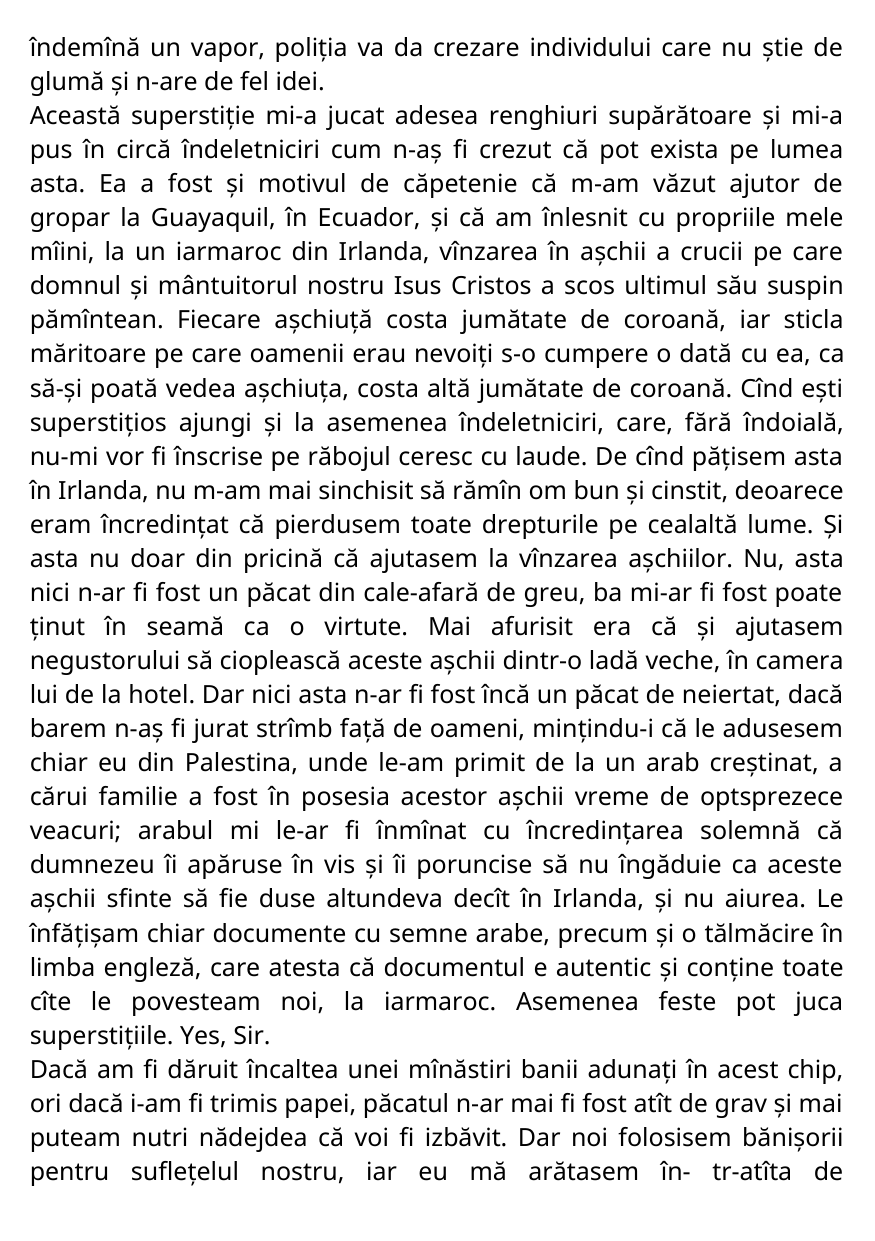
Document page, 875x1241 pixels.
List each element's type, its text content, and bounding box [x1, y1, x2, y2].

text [29, 1051, 844, 1188]
text Această superstiţie mi-a jucat adesea renghiuri supărătoare şi mi-a pus în circă îndeletniciri cum n-aş fi crezut că pot exista pe lumea asta. Ea a fost şi motivul de căpetenie că m-am văzut ajutor de gropar la Guayaquil, în Ecuador, şi că am înlesnit cu propriile mele mîini, la un iarmaroc din Irlanda, vînzarea în aşchii a crucii pe care domnul şi mântuitorul nostru Isus Cristos a scos ultimul său suspin pămîntean. Fiecare aşchiuţă costa jumătate de coroană, iar sticla măritoare pe care oamenii erau nevoiţi s-o cumpere o dată cu ea, ca să-şi poată vedea aşchiuţa, costa altă jumătate de coroană. Cînd eşti superstiţios ajungi şi la asemenea îndeletniciri, care, fără îndoială, nu-mi vor fi înscrise pe răbojul ceresc cu laude. De cînd păţisem asta în Irlanda, nu m-am mai sinchisit să rămîn om bun şi cinstit, deoarece eram încredinţat că pierdusem toate drepturile pe cealaltă lume. Şi asta nu doar din pricină că ajutasem la vînzarea aşchiilor. Nu, asta nici n-ar fi fost un păcat din cale-afară de greu, ba mi-ar fi fost poate ţinut în seamă ca o virtute. Mai afurisit era că şi ajutasem negustorului să cioplească aceste aşchii dintr-o ladă veche, în camera lui de la hotel. Dar nici asta n-ar fi fost încă un păcat de neiertat, dacă barem n-aş fi jurat strîmb faţă de oameni, minţindu-i că le adusesem chiar eu din Palestina, unde le-am primit de la un arab creştinat, a cărui familie a fost în posesia acestor aşchii vreme de optsprezece veacuri; arabul mi le-ar fi înmînat cu încredinţarea solemnă că dumnezeu îi apăruse în vis şi îi poruncise să nu îngăduie ca aceste aşchii sfinte să fie duse altundeva decît în Irlanda, şi nu aiurea. Le înfăţişam chiar documente cu semne arabe, precum şi o tălmăcire în limba engleză, care atesta că documentul e autentic şi conţine toate cîte le povesteam noi, la iarmaroc. Asemenea feste pot juca superstiţiile. Yes, Sir. [29, 98, 844, 1051]
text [29, 29, 844, 98]
